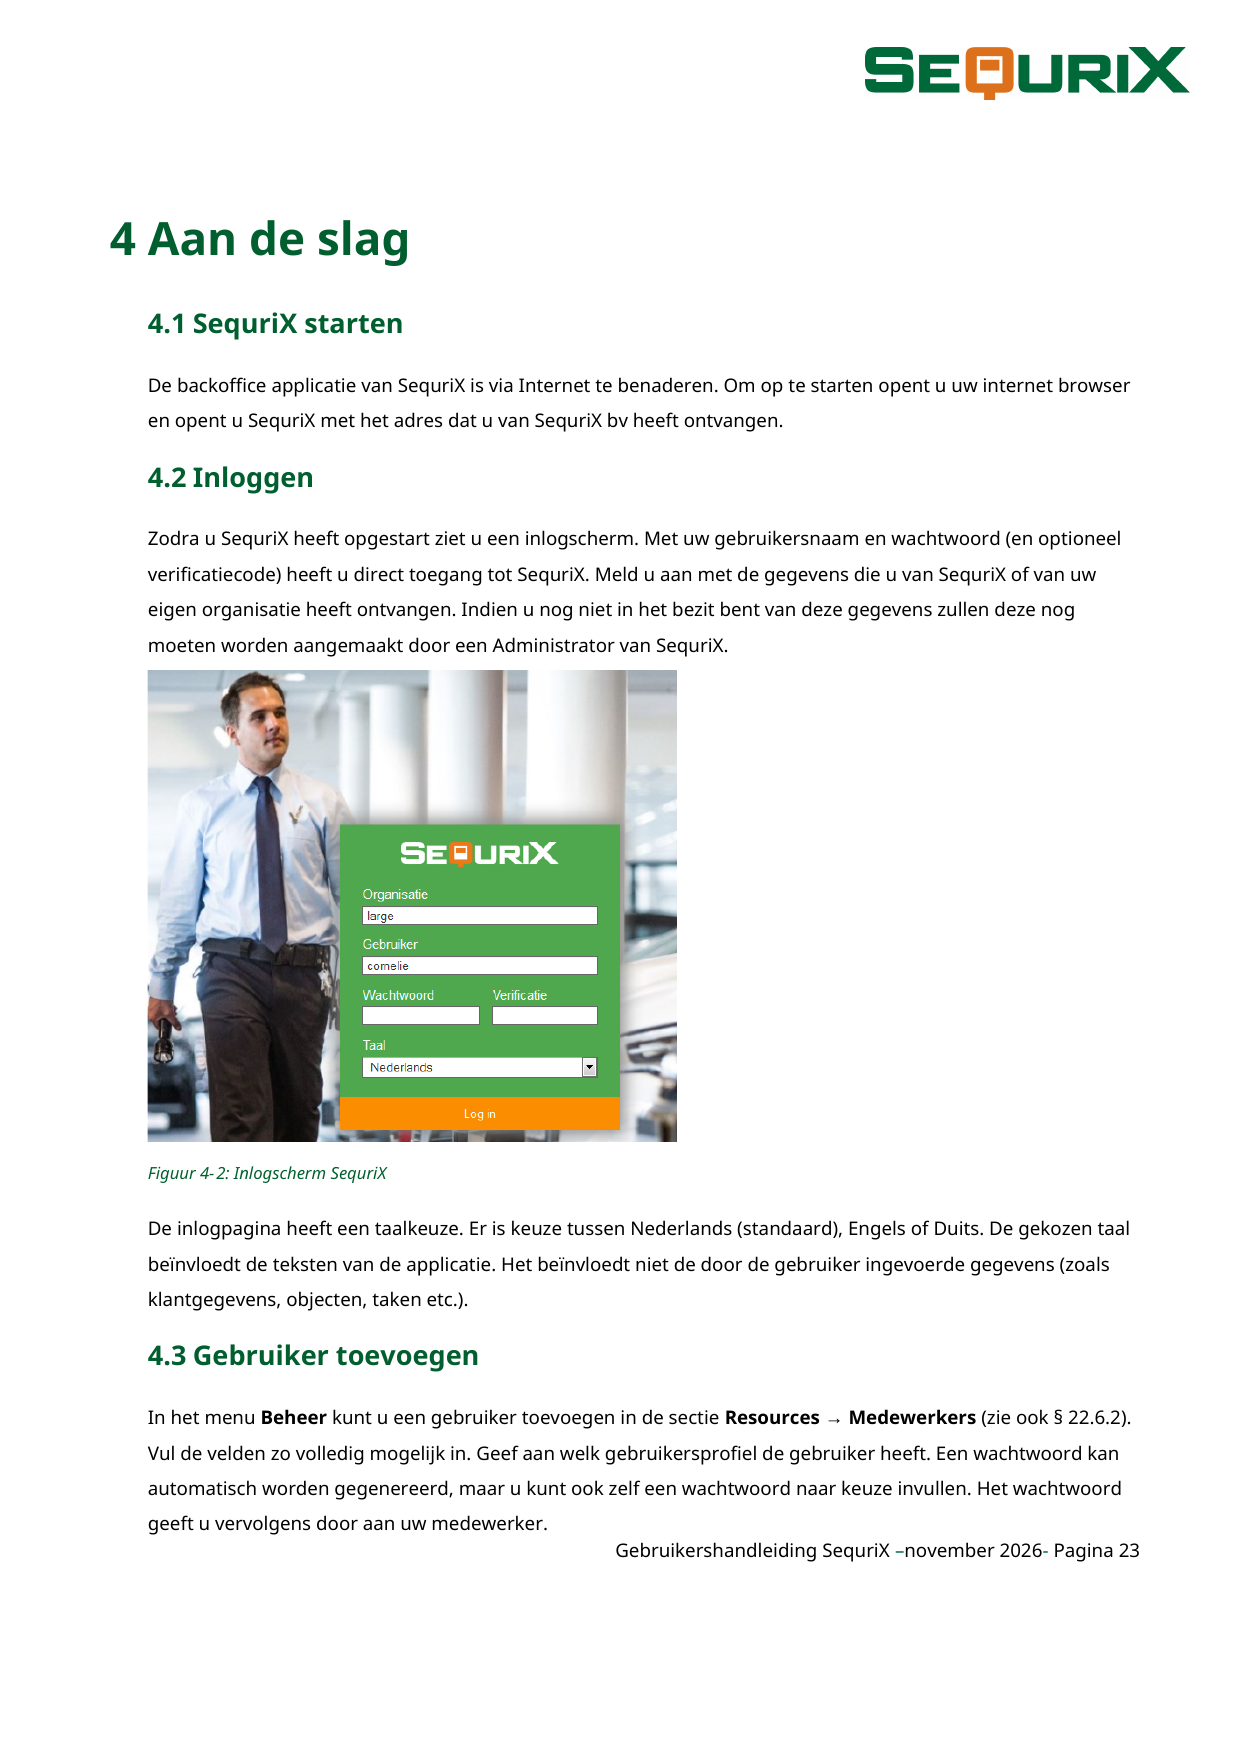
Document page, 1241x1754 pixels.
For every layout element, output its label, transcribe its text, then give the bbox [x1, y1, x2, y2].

subtitle SequriX starten [148, 304, 1140, 341]
subtitle Inloggen [148, 458, 1140, 495]
text De backoffice applicatie van SequriX is via Internet te benaderen. Om op te starten opent u uw internet browser en opent u SequriX met het adres dat u van SequriX bv heeft ontvangen. [148, 362, 1140, 433]
picture [147, 670, 677, 1142]
text Zodra u SequriX heeft opgestart ziet u een inlogscherm. Met uw gebruikersnaam en wachtwoord (en optioneel verificatiecode) heeft u direct toegang tot SequriX. Meld u aan met de gegevens die u van SequriX of van uw eigen organisatie heeft ontvangen. Indien u nog niet in het bezit bent van deze gegevens zullen deze nog moeten worden aangemaakt door een Administrator van SequriX. [148, 516, 1140, 657]
subtitle Gebruiker toevoegen [148, 1337, 1140, 1374]
text In het menu Beheer kunt u een gebruiker toevoegen in de sectie Resources → Medewerkers (zie ook § 22.6.2). Vul de velden zo volledig mogelijk in. Geef aan welk gebruikersprofiel de gebruiker heeft. Een wachtwoord kan automatisch worden gegenereerd, maar u kunt ook zelf een wachtwoord naar keuze invullen. Het wachtwoord geeft u vervolgens door aan uw medewerker. [148, 1394, 1140, 1536]
text De inlogpagina heeft een taalkeuze. Er is keuze tussen Nederlands (standaard), Engels of Duits. De gekozen taal beïnvloedt de teksten van de applicatie. Het beïnvloedt niet de door de gebruiker ingevoerde gegevens (zoals klantgegevens, objecten, taken etc.). [148, 1206, 1140, 1312]
picture [865, 47, 1190, 100]
subtitle Aan de slag [148, 207, 1140, 269]
